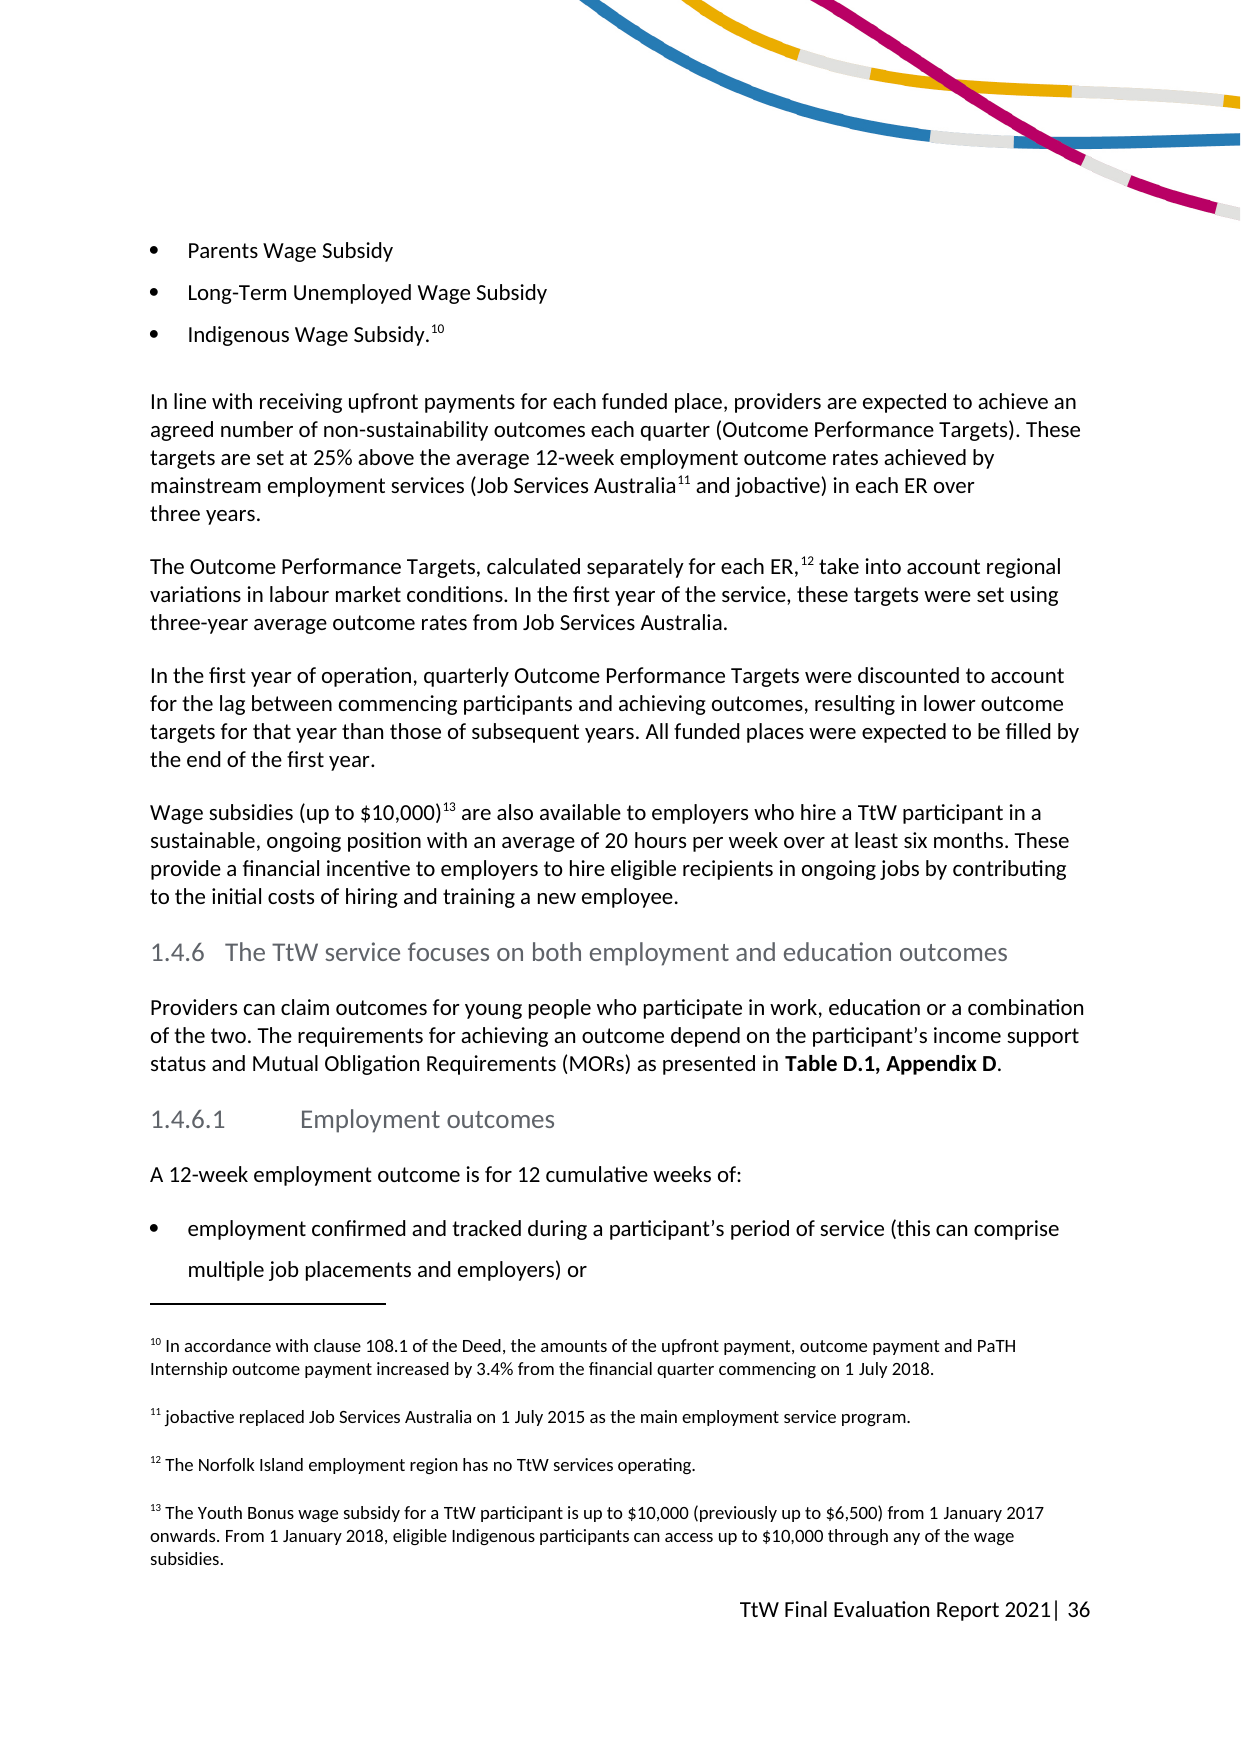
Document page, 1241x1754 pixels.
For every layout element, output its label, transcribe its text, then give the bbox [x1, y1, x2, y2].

subtitle 1.4.6 The TtW service focuses on both employment and education outcomes [150, 936, 1090, 968]
list Long-Term Unemployed Wage Subsidy [150, 278, 1090, 306]
subtitle 1.4.6.1 Employment outcomes [150, 1103, 1090, 1136]
text In the first year of operation, quarterly Outcome Performance Targets were discounted to account for the lag between commencing participants and achieving outcomes, resulting in lower outcome targets for that year than those of subsequent years. All funded places were expected to be filled by the end of the first year. [150, 661, 1090, 773]
picture [0, 0, 1241, 229]
text A 12-week employment outcome is for 12 cumulative weeks of: [150, 1161, 1090, 1189]
text The Outcome Performance Targets, calculated separately for each ER, take into account regional variations in labour market conditions. In the first year of the service, these targets were set using three-year average outcome rates from Job Services Australia. [150, 552, 1090, 636]
text Providers can claim outcomes for young people who participate in work, education or a combination of the two. The requirements for achieving an outcome depend on the participant’s income support status and Mutual Obligation Requirements (MORs) as presented in Table D.1, Appendix D. [150, 993, 1090, 1078]
list employment confirmed and tracked during a participant’s period of service (this can comprise multiple job placements and employers) or [150, 1214, 1090, 1284]
list Parents Wage Subsidy [150, 236, 1090, 264]
text Wage subsidies (up to $10,000) are also available to employers who hire a TtW participant in a sustainable, ongoing position with an average of 20 hours per week over at least six months. These provide a financial incentive to employers to hire eligible recipients in ongoing jobs by contributing to the initial costs of hiring and training a new employee. [150, 798, 1090, 911]
text In line with receiving upfront payments for each funded place, providers are expected to achieve an agreed number of non-sustainability outcomes each quarter (Outcome Performance Targets). These targets are set at 25% above the average 12-week employment outcome rates achieved by mainstream employment services (Job Services Australia and jobactive) in each ER over three years. [150, 387, 1090, 527]
list Indigenous Wage Subsidy. [150, 320, 1090, 348]
